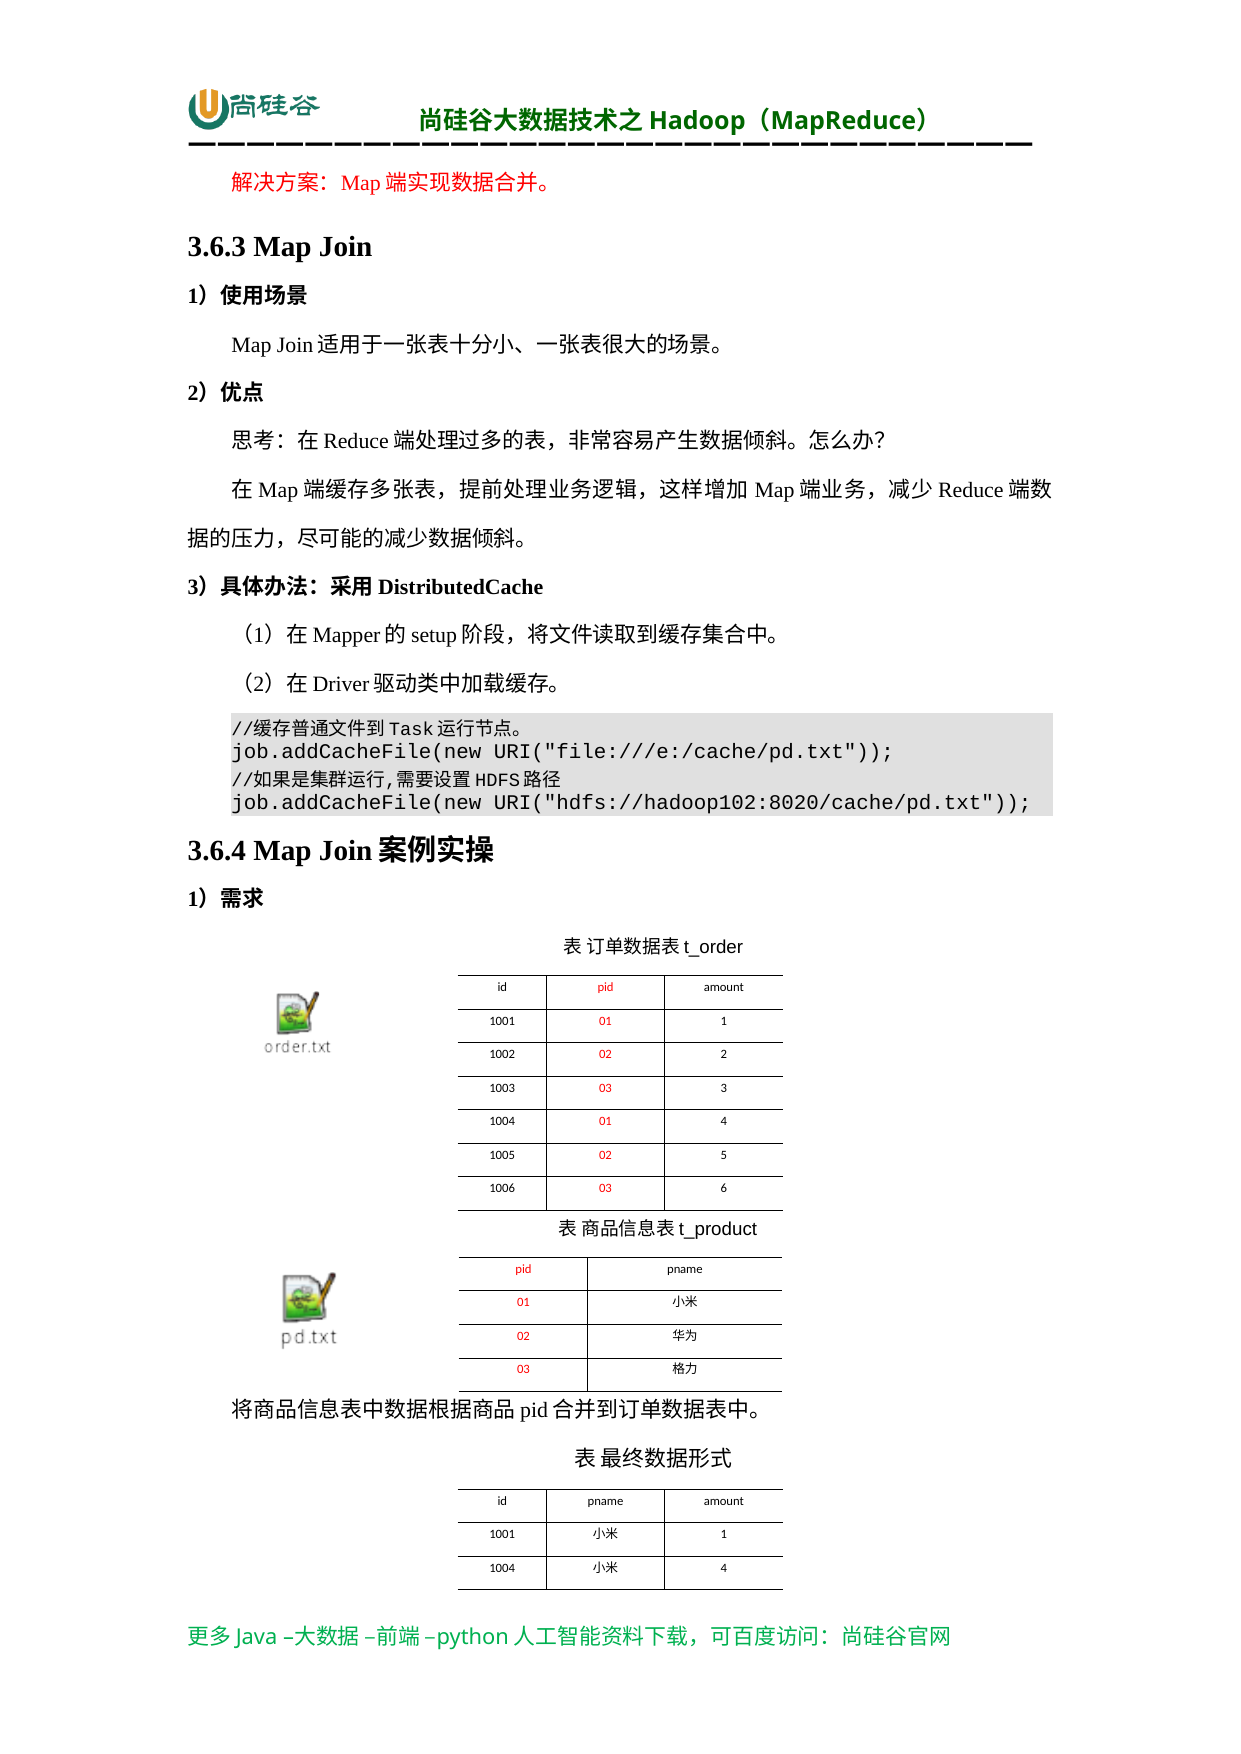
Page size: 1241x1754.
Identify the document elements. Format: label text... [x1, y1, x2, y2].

text 思考：在Reduce端处理过多的表，非常容易产生数据倾斜。怎么办？ [187, 423, 1053, 456]
text （2）在Driver驱动类中加载缓存。 [187, 665, 1053, 698]
table_cell 4 [665, 1557, 783, 1589]
table_cell 5 [665, 1144, 783, 1176]
table_cell 华为 [588, 1325, 782, 1357]
text 1）使用场景 [187, 278, 1053, 311]
text 3）具体办法：采用DistributedCache [187, 568, 1053, 601]
table_cell 6 [665, 1177, 783, 1210]
table_header pid [459, 1258, 587, 1290]
subtitle 3.6.4 Map Join案例实操 [187, 816, 1053, 881]
table_cell 小米 [547, 1557, 664, 1589]
table_cell 02 [547, 1144, 664, 1176]
table_header id [458, 1490, 546, 1522]
table_cell 01 [547, 1110, 664, 1143]
text 表 最终数据形式 [187, 1440, 1053, 1473]
table_cell 1005 [458, 1144, 546, 1176]
table_cell 03 [547, 1077, 664, 1109]
table_cell 小米 [547, 1523, 664, 1556]
text 表 订单数据表t_order [187, 929, 1053, 961]
text //如果是集群运行,需要设置HDFS路径 [231, 764, 1053, 792]
table_cell 1 [665, 1523, 783, 1556]
text 解决方案：Map端实现数据合并。 [187, 165, 1053, 197]
table_header amount [665, 976, 783, 1008]
table_header amount [665, 1490, 783, 1522]
table_cell 1001 [458, 1523, 546, 1556]
table_cell 1 [665, 1010, 783, 1042]
table_cell 02 [547, 1043, 664, 1076]
text 2）优点 [187, 375, 1053, 407]
table_cell 4 [665, 1110, 783, 1143]
table_cell 1004 [458, 1110, 546, 1143]
text Map Join适用于一张表十分小、一张表很大的场景。 [187, 326, 1053, 359]
text （1）在Mapper的setup阶段，将文件读取到缓存集合中。 [187, 617, 1053, 649]
table_cell 01 [459, 1291, 587, 1324]
text 表 商品信息表t_product [187, 1211, 1053, 1243]
table_cell 小米 [588, 1291, 782, 1324]
table_cell 1004 [458, 1557, 546, 1589]
table_cell 1006 [458, 1177, 546, 1210]
table_cell 02 [459, 1325, 587, 1357]
table_header pname [588, 1258, 782, 1290]
text 在Map端缓存多张表，提前处理业务逻辑，这样增加Map端业务，减少Reduce端数据的压力，尽可能的减少数据倾斜。 [187, 471, 1053, 553]
table_cell 1003 [458, 1077, 546, 1109]
text job.addCacheFile(new URI("file:///e:/cache/pd.txt")); [231, 741, 1053, 764]
table_cell 03 [547, 1177, 664, 1210]
text //缓存普通文件到Task运行节点。 [231, 713, 1053, 741]
text 1）需求 [187, 881, 1053, 913]
table_header pid [547, 976, 664, 1008]
text 将商品信息表中数据根据商品pid合并到订单数据表中。 [187, 1392, 1053, 1424]
table_cell 1001 [458, 1010, 546, 1042]
table_cell 3 [665, 1077, 783, 1109]
text job.addCacheFile(new URI("hdfs://hadoop102:8020/cache/pd.txt")); [231, 792, 1053, 816]
table_header id [458, 976, 546, 1008]
table_cell 2 [665, 1043, 783, 1076]
table_cell 1002 [458, 1043, 546, 1076]
table_cell 03 [459, 1359, 587, 1391]
table_cell 格力 [588, 1359, 782, 1391]
table_cell 01 [547, 1010, 664, 1042]
subtitle 3.6.3 Map Join [187, 213, 1053, 278]
table_header pname [547, 1490, 664, 1522]
